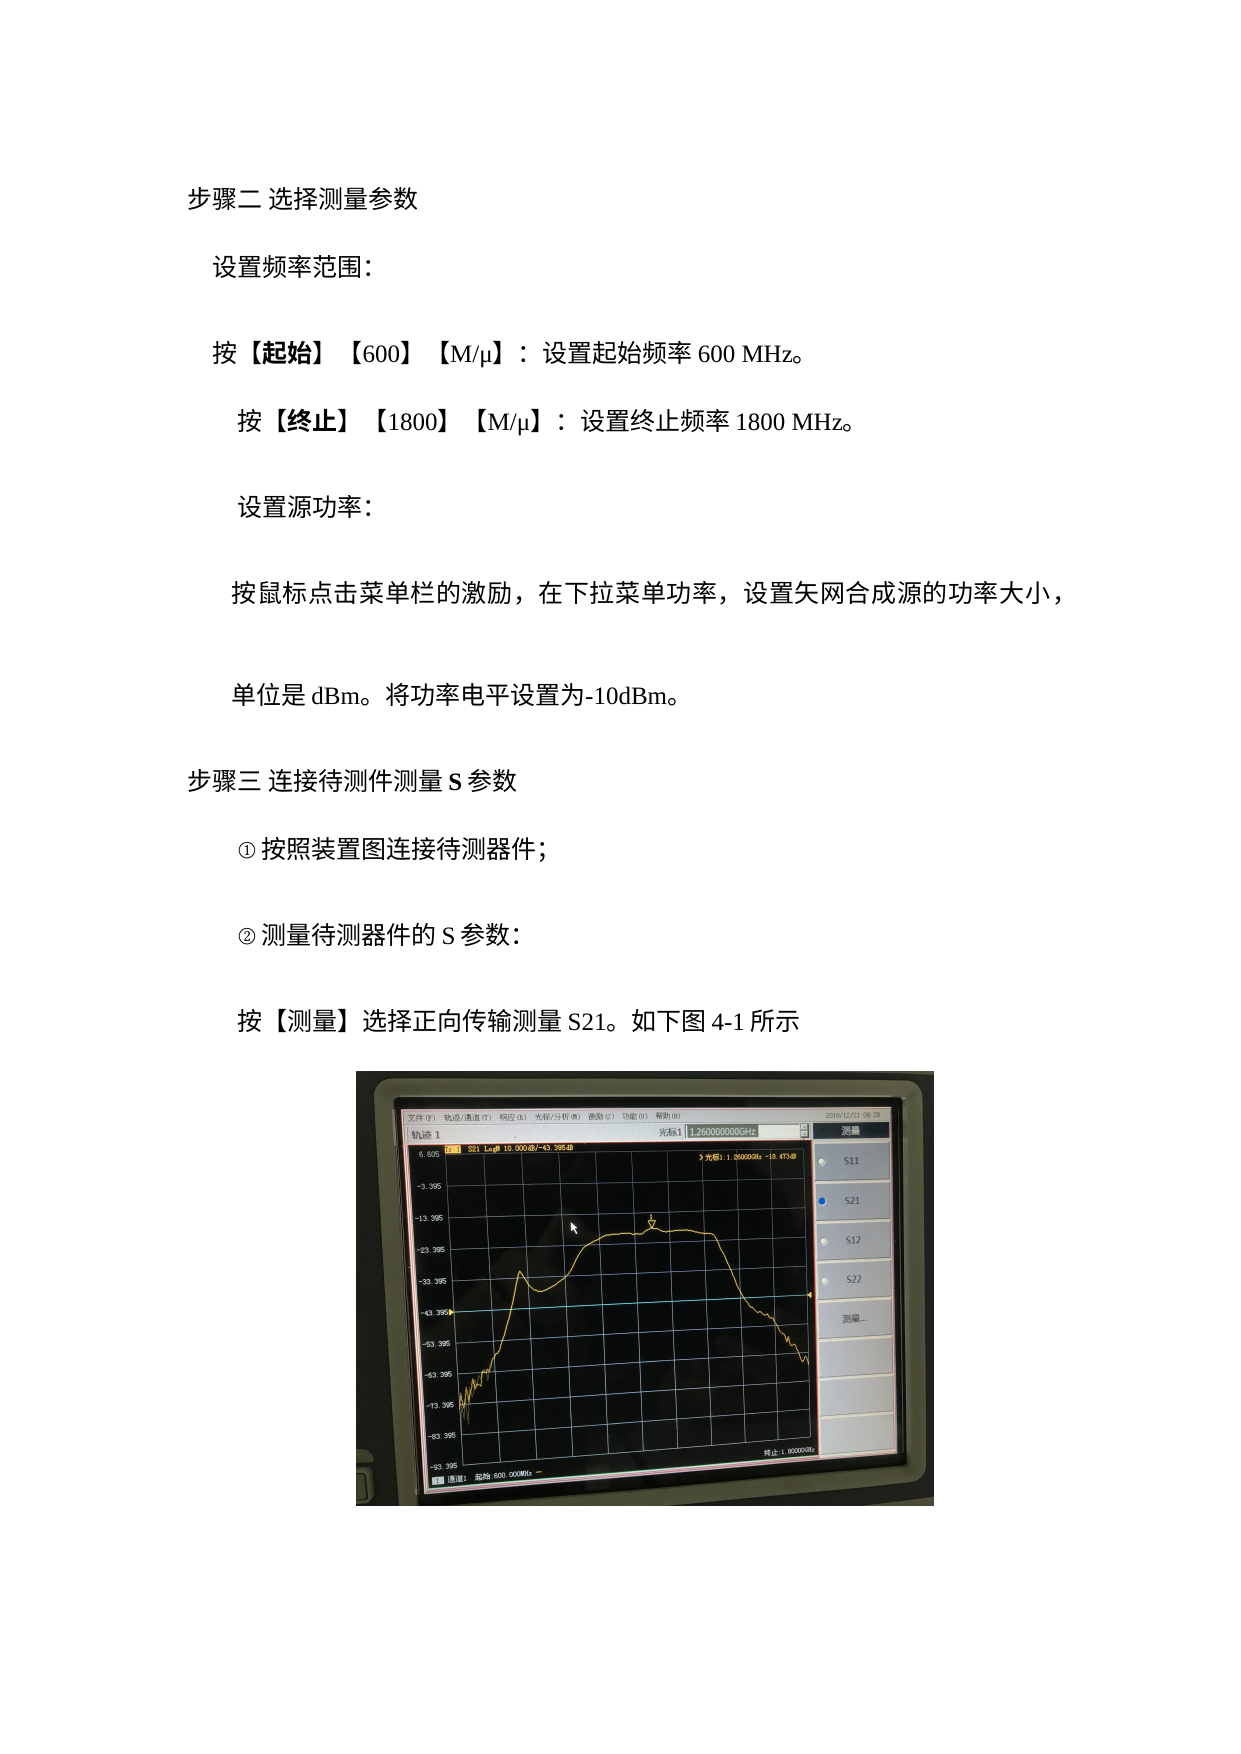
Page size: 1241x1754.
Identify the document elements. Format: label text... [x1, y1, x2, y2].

text ①按照装置图连接待测器件； [187, 814, 1053, 882]
text ②测量待测器件的S参数： [187, 900, 1053, 968]
picture [356, 1071, 934, 1506]
text 按【终止】【1800】【M/μ】：设置终止频率1800 MHz。 [187, 386, 1053, 454]
text 设置频率范围： [187, 232, 1053, 300]
text 步骤三 连接待测件测量S参数 [187, 746, 1053, 814]
text 设置源功率： [187, 472, 1053, 540]
text 按【起始】【600】【M/μ】：设置起始频率600 MHz。 [187, 318, 1053, 386]
text 按【测量】选择正向传输测量S21。如下图4-1所示 [187, 986, 1053, 1054]
text 按鼠标点击菜单栏的激励，在下拉菜单功率，设置矢网合成源的功率大小，单位是dBm。将功率电平设置为-10dBm。 [231, 558, 1053, 728]
text 步骤二 选择测量参数 [187, 164, 1053, 232]
